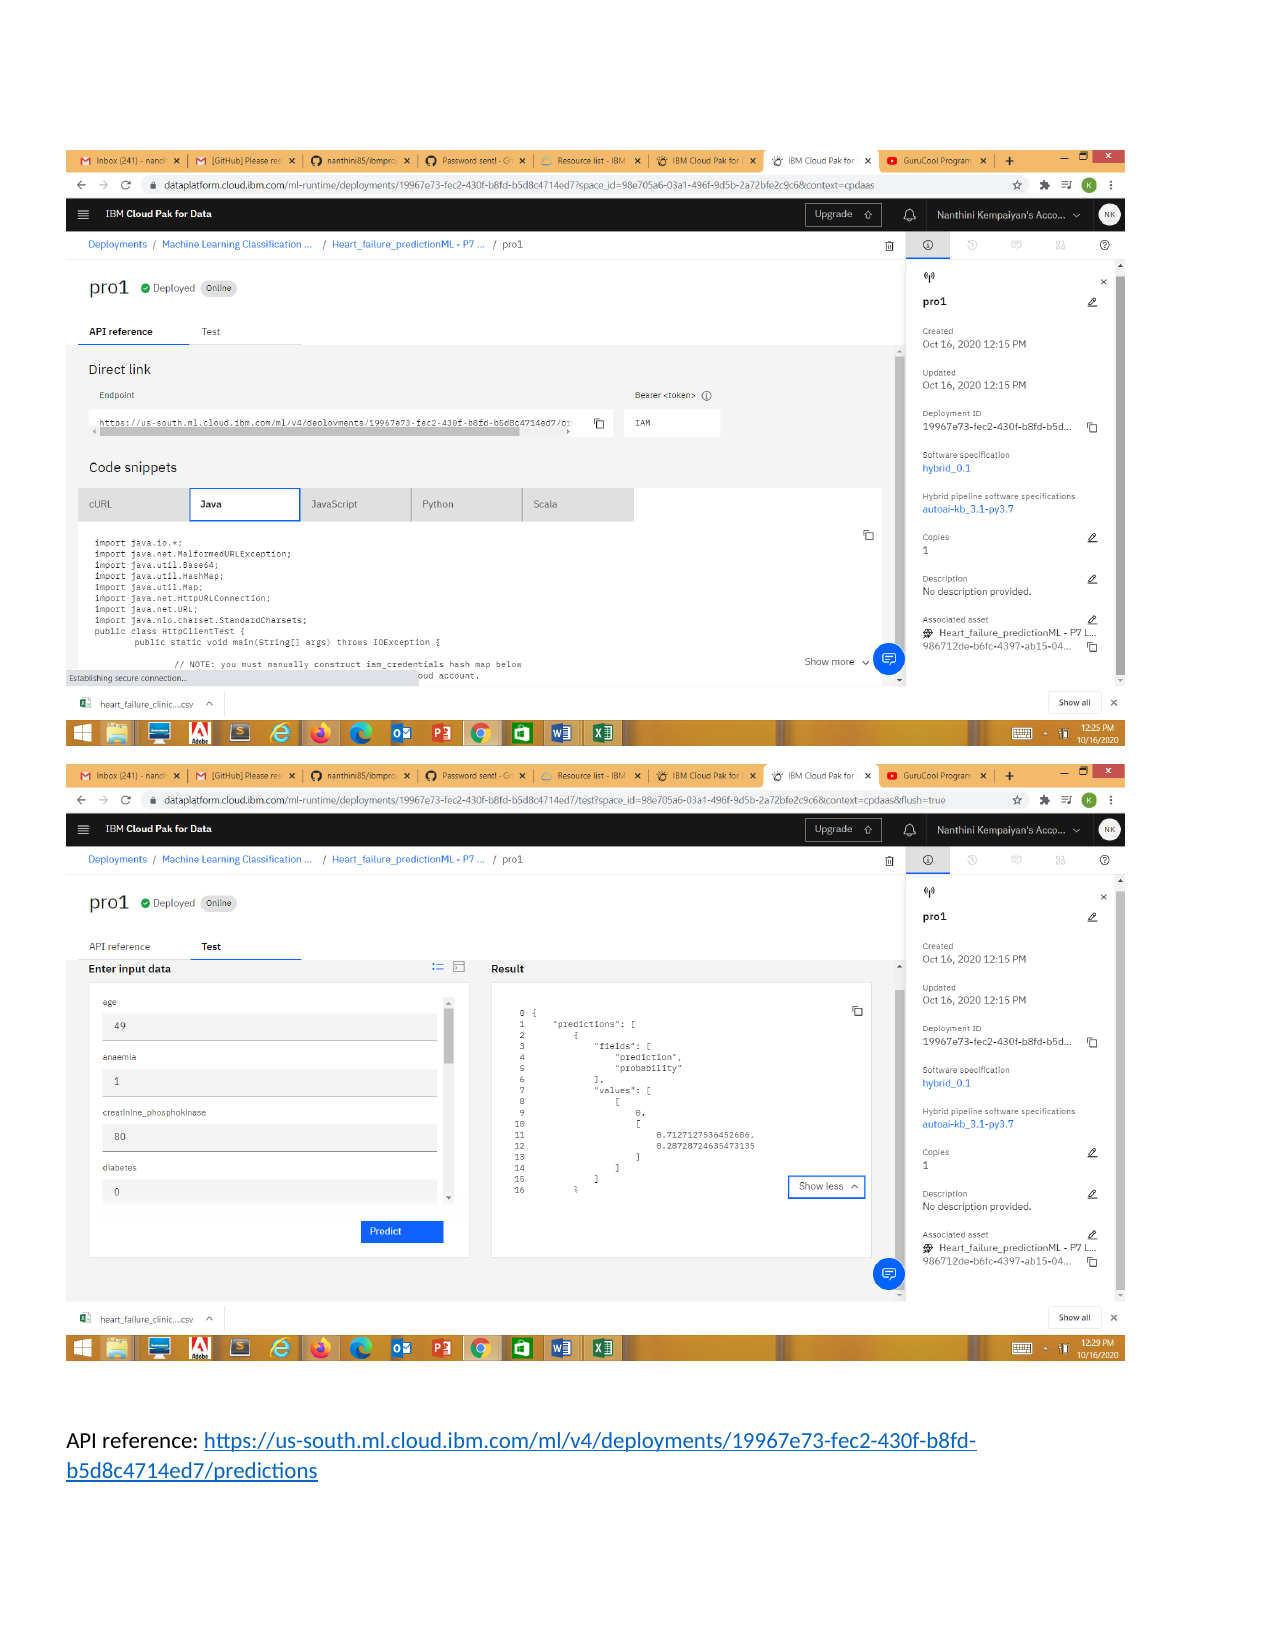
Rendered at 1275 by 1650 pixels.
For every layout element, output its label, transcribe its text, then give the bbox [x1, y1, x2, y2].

text API reference: https://us-south.ml.cloud.ibm.com/ml/v4/deployments/19967e73-fec2-430f-b8fd-b5d8c4714ed7/predictions [66, 1426, 1125, 1484]
picture [66, 150, 1125, 746]
picture [66, 764, 1125, 1361]
